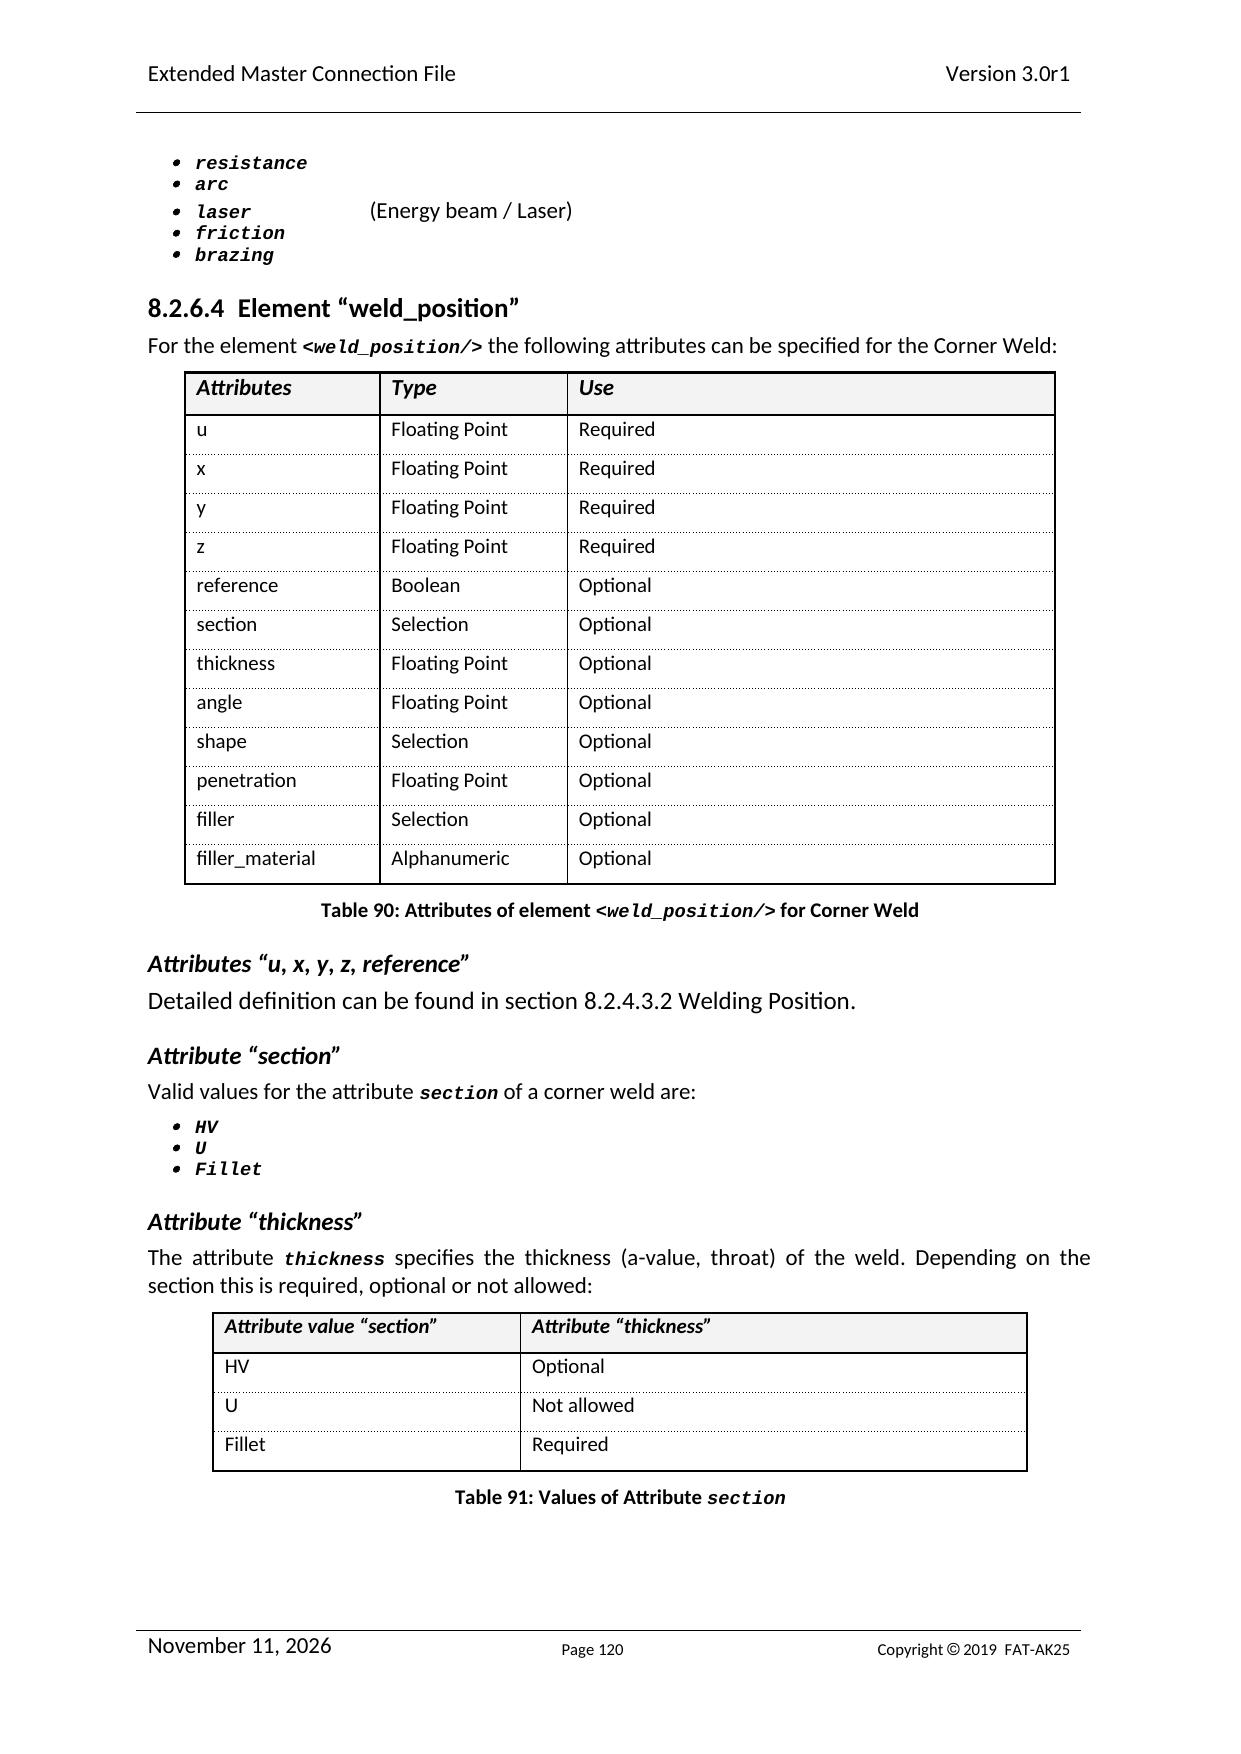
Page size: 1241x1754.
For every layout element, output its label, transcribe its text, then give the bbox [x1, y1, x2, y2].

list friction [171, 224, 1092, 245]
text Valid values for the attribute section of a corner weld are: [148, 1077, 1092, 1105]
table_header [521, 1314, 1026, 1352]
text For the element <weld_position/> the following attributes can be specified for the Corner Weld: [148, 331, 1092, 359]
text The attribute thickness specifies the thickness (a-value, throat) of the weld. Depending on the section this is required, optional or not allowed: [148, 1243, 1092, 1299]
list HV [171, 1118, 1092, 1139]
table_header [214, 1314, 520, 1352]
subtitle Attribute “thickness” [148, 1206, 1092, 1237]
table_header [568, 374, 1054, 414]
list Fillet [171, 1160, 1092, 1181]
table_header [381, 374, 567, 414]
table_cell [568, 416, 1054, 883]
list resistance [171, 154, 1092, 175]
list laser (Energy beam / Laser) [171, 196, 1092, 224]
list arc [171, 175, 1092, 196]
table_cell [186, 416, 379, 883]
text Table : Attributes of element <weld_position/> for Corner Weld [148, 897, 1092, 923]
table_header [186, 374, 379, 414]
subtitle Attribute “section” [148, 1040, 1092, 1071]
list brazing [171, 245, 1092, 267]
subtitle Element “weld_position” [148, 292, 1092, 325]
text Table : Values of Attribute section [148, 1484, 1092, 1510]
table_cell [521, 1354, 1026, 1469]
subtitle Attributes “u, x, y, z, reference” [148, 948, 1092, 978]
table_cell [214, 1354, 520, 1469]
subtitle Detailed definition can be found in section 8.2.4.3.2 Welding Position. [148, 985, 1092, 1015]
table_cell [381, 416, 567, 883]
list U [171, 1139, 1092, 1160]
